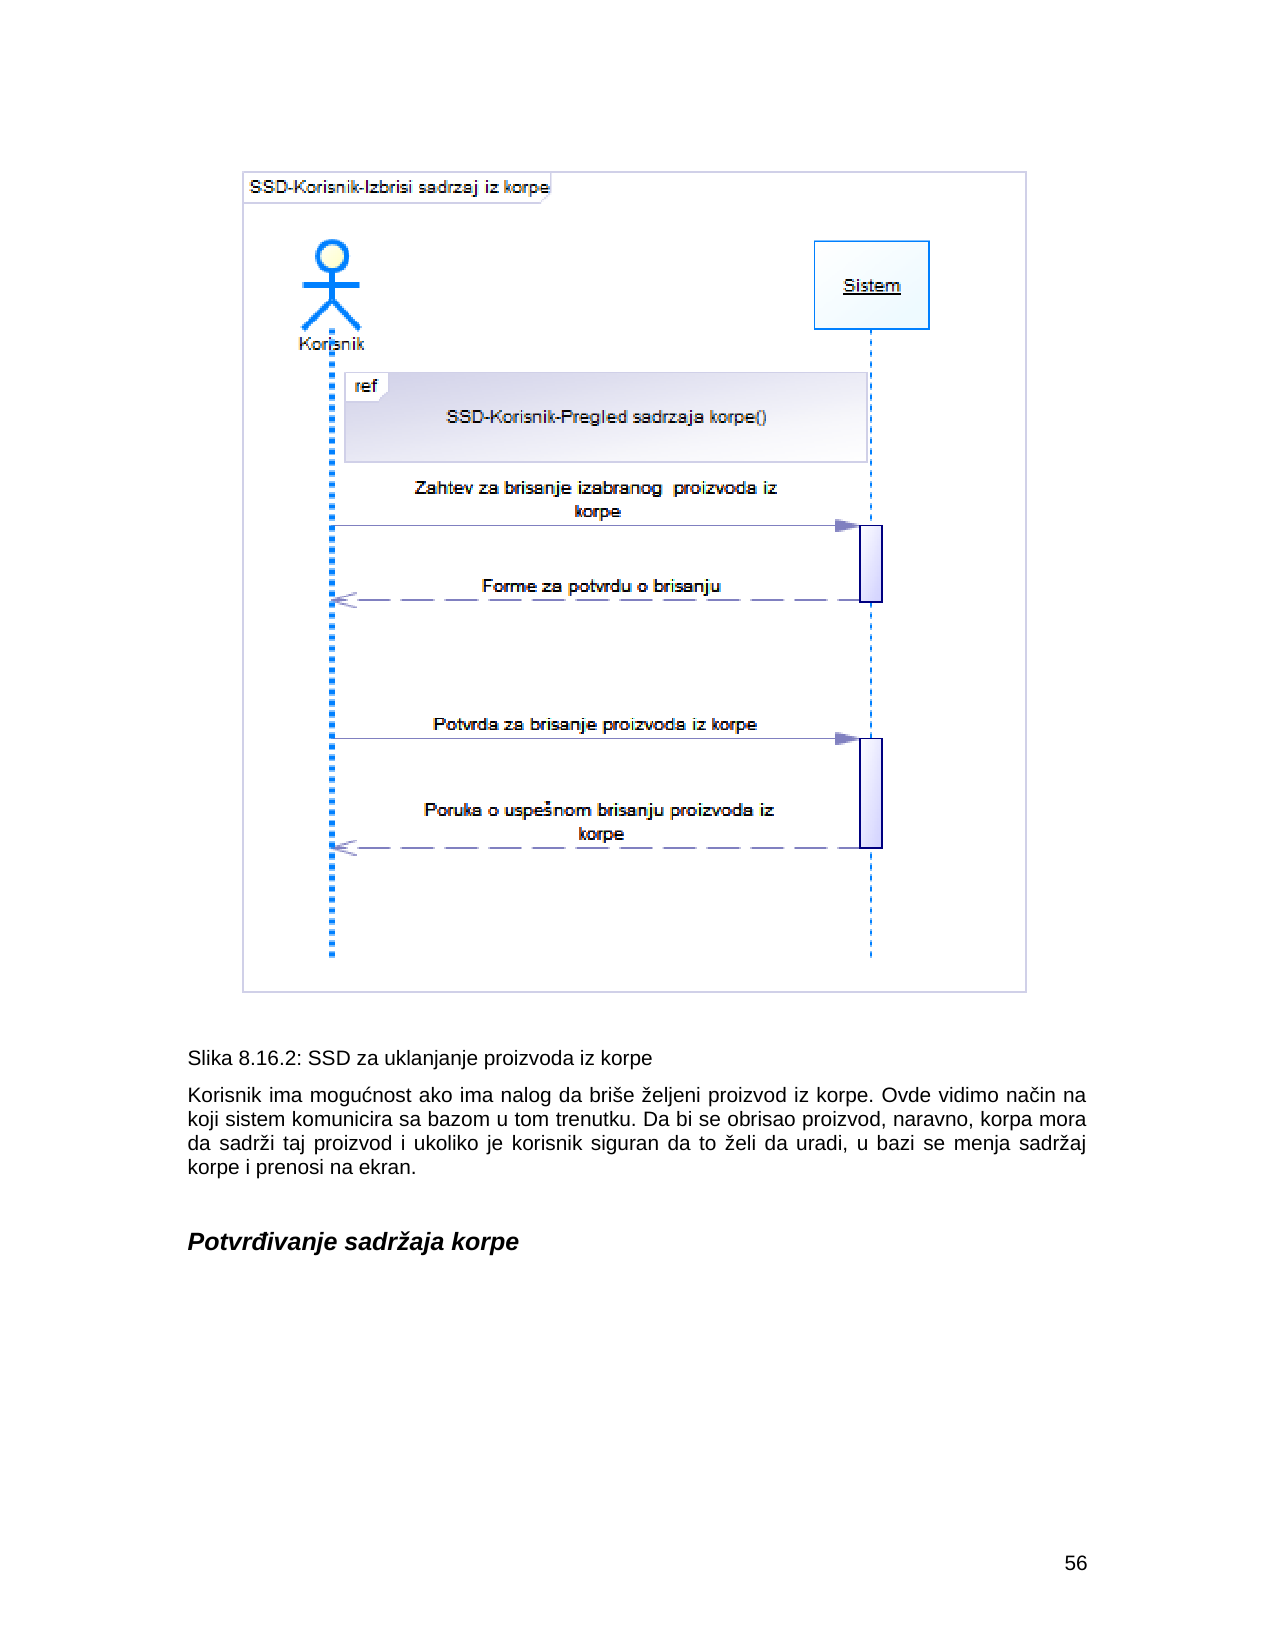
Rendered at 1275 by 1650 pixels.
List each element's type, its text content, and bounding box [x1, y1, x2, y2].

text Potvrđivanje sadržaja korpe [187, 1227, 1087, 1256]
text Korisnik ima mogućnost ako ima nalog da briše željeni proizvod iz korpe. Ovde vidimo način na koji sistem komunicira sa bazom u tom trenutku. Da bi se obrisao proizvod, naravno, korpa mora da sadrži taj proizvod i ukoliko je korisnik siguran da to želi da uradi, u bazi se menja sadržaj korpe i prenosi na ekran. [187, 1083, 1087, 1178]
picture [187, 150, 1088, 1034]
text Slika 8.16.2: SSD za uklanjanje proizvoda iz korpe [187, 1046, 1087, 1070]
